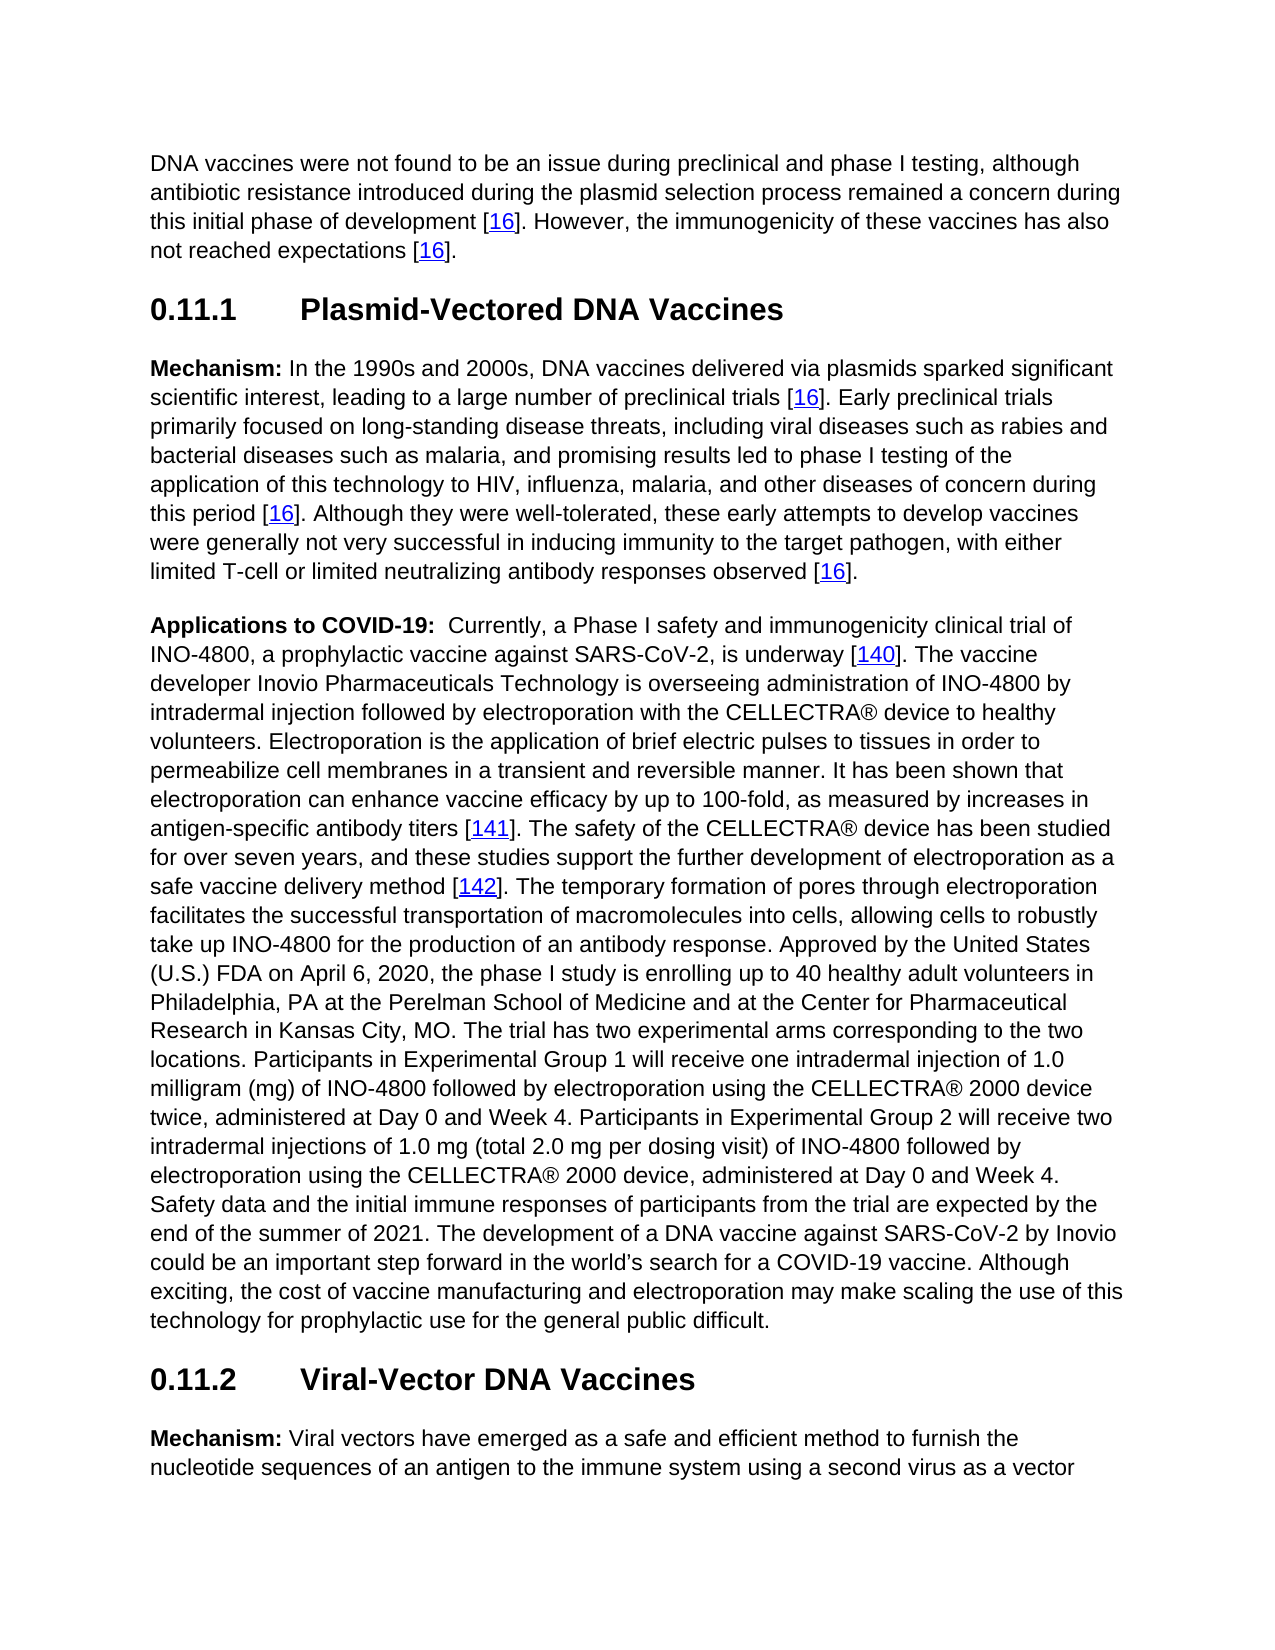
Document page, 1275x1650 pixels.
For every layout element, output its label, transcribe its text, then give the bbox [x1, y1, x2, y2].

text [150, 1425, 1125, 1481]
text Applications to COVID-19: Currently, a Phase I safety and immunogenicity clinical trial of INO-4800, a prophylactic vaccine against SARS-CoV-2, is underway [140]. The vaccine developer Inovio Pharmaceuticals Technology is overseeing administration of INO-4800 by intradermal injection followed by electroporation with the CELLECTRA® device to healthy volunteers. Electroporation is the application of brief electric pulses to tissues in order to permeabilize cell membranes in a transient and reversible manner. It has been shown that electroporation can enhance vaccine efficacy by up to 100-fold, as measured by increases in antigen-specific antibody titers [141]. The safety of the CELLECTRA® device has been studied for over seven years, and these studies support the further development of electroporation as a safe vaccine delivery method [142]. The temporary formation of pores through electroporation facilitates the successful transportation of macromolecules into cells, allowing cells to robustly take up INO-4800 for the production of an antibody response. Approved by the United States (U.S.) FDA on April 6, 2020, the phase I study is enrolling up to 40 healthy adult volunteers in Philadelphia, PA at the Perelman School of Medicine and at the Center for Pharmaceutical Research in Kansas City, MO. The trial has two experimental arms corresponding to the two locations. Participants in Experimental Group 1 will receive one intradermal injection of 1.0 milligram (mg) of INO-4800 followed by electroporation using the CELLECTRA® 2000 device twice, administered at Day 0 and Week 4. Participants in Experimental Group 2 will receive two intradermal injections of 1.0 mg (total 2.0 mg per dosing visit) of INO-4800 followed by electroporation using the CELLECTRA® 2000 device, administered at Day 0 and Week 4. Safety data and the initial immune responses of participants from the trial are expected by the end of the summer of 2021. The development of a DNA vaccine against SARS-CoV-2 by Inovio could be an important step forward in the world’s search for a COVID-19 vaccine. Although exciting, the cost of vaccine manufacturing and electroporation may make scaling the use of this technology for prophylactic use for the general public difficult. [150, 612, 1125, 1333]
text Mechanism: In the 1990s and 2000s, DNA vaccines delivered via plasmids sparked significant scientific interest, leading to a large number of preclinical trials [16]. Early preclinical trials primarily focused on long-standing disease threats, including viral diseases such as rabies and bacterial diseases such as malaria, and promising results led to phase I testing of the application of this technology to HIV, influenza, malaria, and other diseases of concern during this period [16]. Although they were well-tolerated, these early attempts to develop vaccines were generally not very successful in inducing immunity to the target pathogen, with either limited T-cell or limited neutralizing antibody responses observed [16]. [150, 355, 1125, 584]
subtitle 0.11.1 Plasmid-Vectored DNA Vaccines [150, 291, 1125, 327]
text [150, 150, 1125, 263]
subtitle 0.11.2 Viral-Vector DNA Vaccines [150, 1361, 1125, 1397]
